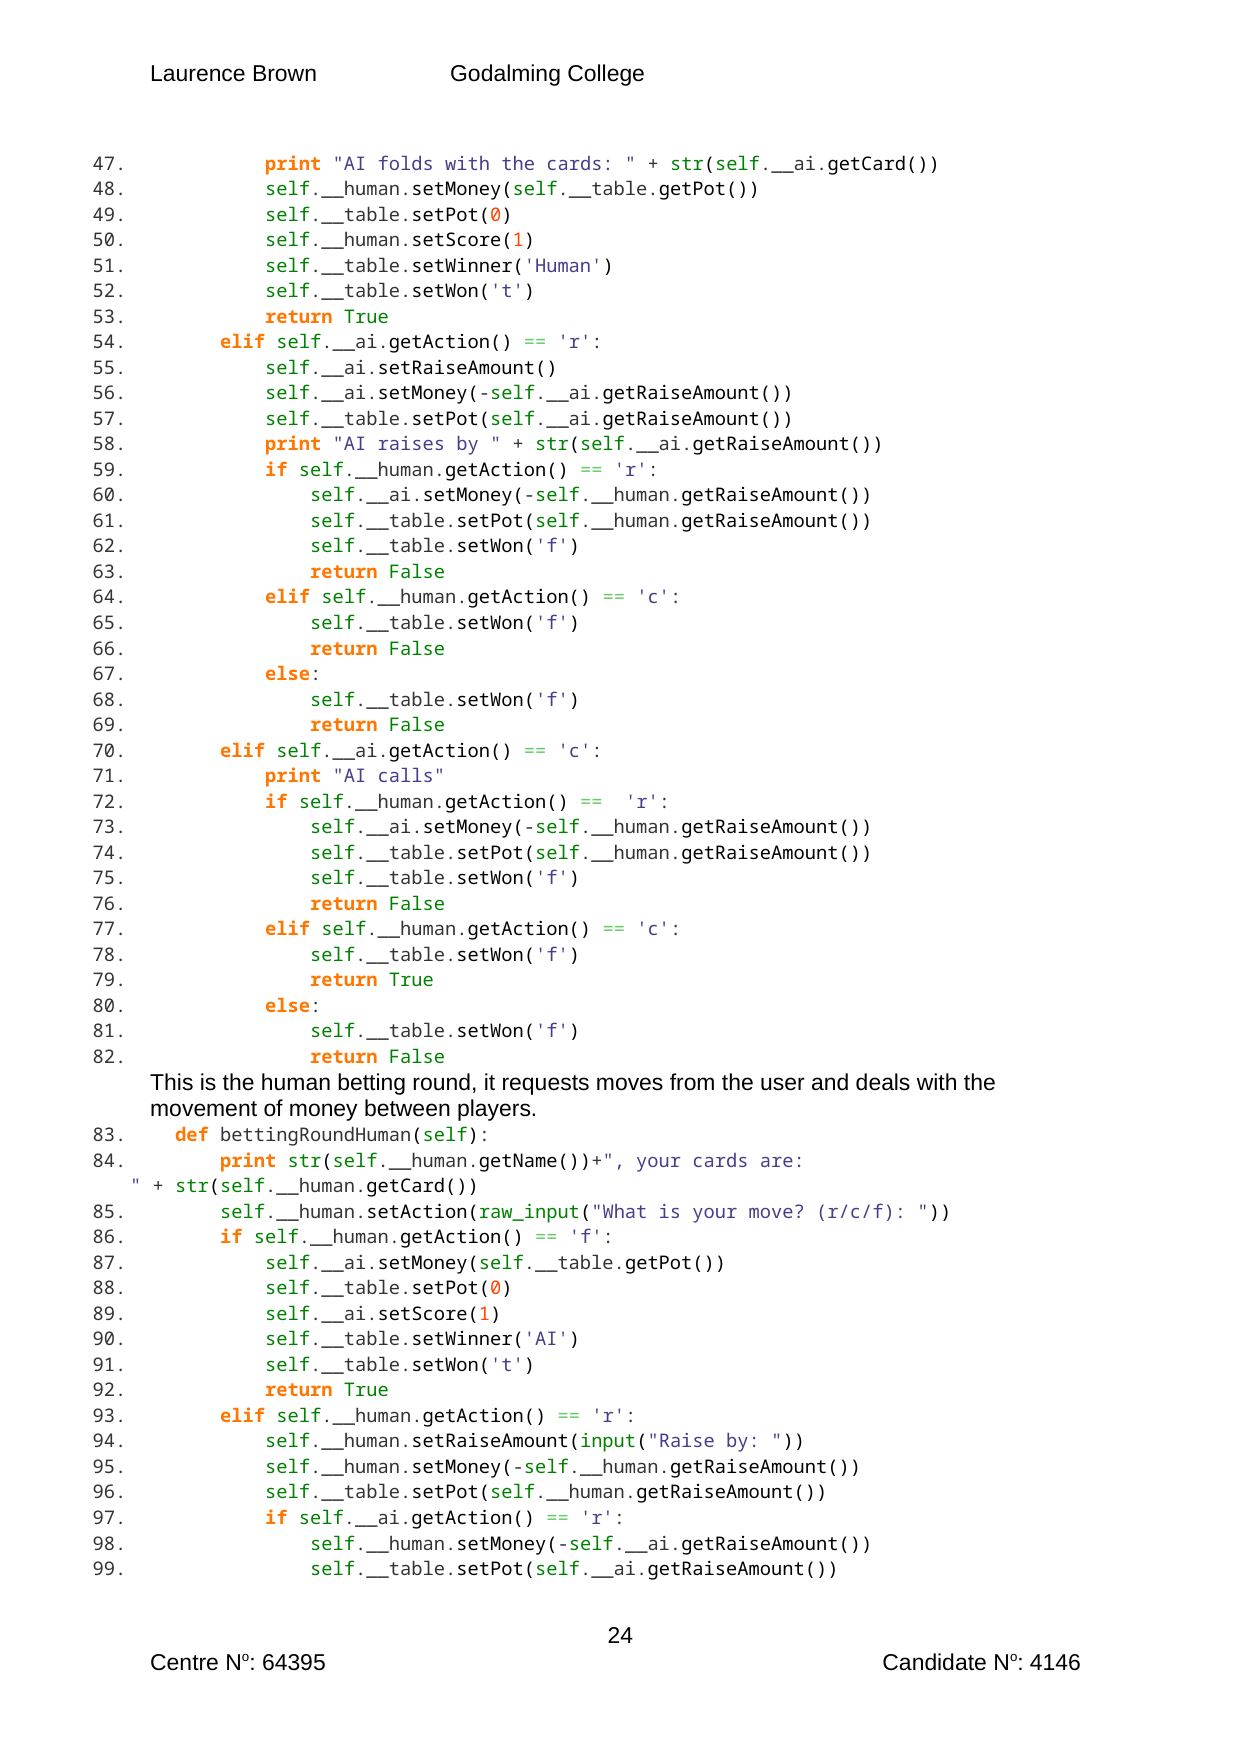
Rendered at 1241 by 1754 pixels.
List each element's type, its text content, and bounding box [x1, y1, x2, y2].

list print str(self.__human.getName())+", your cards are: " + str(self.__human.getCard()) [92, 1147, 1090, 1198]
list self.__ai.setMoney(-self.__human.getRaiseAmount()) [92, 813, 1090, 839]
list return False [92, 890, 1090, 916]
list print "AI raises by " + str(self.__ai.getRaiseAmount()) [92, 431, 1090, 456]
list elif self.__human.getAction() == 'c': [92, 916, 1090, 941]
list self.__table.setPot(self.__human.getRaiseAmount()) [92, 839, 1090, 864]
list self.__table.setWon('f') [92, 864, 1090, 890]
list elif self.__human.getAction() == 'r': [92, 1402, 1090, 1428]
list if self.__human.getAction() == 'r': [92, 788, 1090, 813]
list self.__table.setWinner('Human') [92, 252, 1090, 278]
list self.__ai.setScore(1) [92, 1300, 1090, 1326]
list self.__ai.setMoney(-self.__human.getRaiseAmount()) [92, 482, 1090, 507]
list if self.__ai.getAction() == 'r': [92, 1504, 1090, 1530]
list if self.__human.getAction() == 'r': [92, 456, 1090, 482]
list self.__table.setPot(0) [92, 201, 1090, 227]
list print "AI calls" [92, 762, 1090, 788]
list self.__human.setScore(1) [92, 227, 1090, 252]
list elif self.__ai.getAction() == 'r': [92, 329, 1090, 354]
list self.__table.setWon('f') [92, 1018, 1090, 1043]
list self.__human.setRaiseAmount(input("Raise by: ")) [92, 1428, 1090, 1453]
list self.__human.setAction(raw_input("What is your move? (r/c/f): ")) [92, 1198, 1090, 1223]
list self.__ai.setRaiseAmount() [92, 354, 1090, 380]
list self.__table.setWon('f') [92, 686, 1090, 711]
list elif self.__ai.getAction() == 'c': [92, 737, 1090, 762]
list self.__table.setPot(self.__ai.getRaiseAmount()) [92, 405, 1090, 431]
list return True [92, 1377, 1090, 1402]
list print "AI folds with the cards: " + str(self.__ai.getCard()) [92, 150, 1090, 176]
list self.__human.setMoney(-self.__ai.getRaiseAmount()) [92, 1530, 1090, 1555]
list self.__table.setWon('t') [92, 278, 1090, 303]
list elif self.__human.getAction() == 'c': [92, 584, 1090, 609]
list self.__table.setPot(self.__human.getRaiseAmount()) [92, 1479, 1090, 1504]
text This is the human betting round, it requests moves from the user and deals with the movement of money between players. [150, 1069, 1090, 1121]
list self.__ai.setMoney(self.__table.getPot()) [92, 1249, 1090, 1274]
list else: [92, 660, 1090, 686]
list self.__table.setPot(self.__ai.getRaiseAmount()) [92, 1555, 1090, 1581]
list self.__table.setWinner('AI') [92, 1326, 1090, 1351]
list self.__ai.setMoney(-self.__ai.getRaiseAmount()) [92, 380, 1090, 405]
list return False [92, 558, 1090, 584]
list return False [92, 1043, 1090, 1069]
list self.__table.setPot(self.__human.getRaiseAmount()) [92, 507, 1090, 533]
list def bettingRoundHuman(self): [92, 1121, 1090, 1147]
list else: [92, 992, 1090, 1018]
list return False [92, 711, 1090, 737]
list self.__table.setWon('t') [92, 1351, 1090, 1377]
list return False [92, 635, 1090, 660]
list self.__table.setWon('f') [92, 533, 1090, 558]
list if self.__human.getAction() == 'f': [92, 1223, 1090, 1249]
list self.__human.setMoney(self.__table.getPot()) [92, 176, 1090, 201]
list self.__table.setWon('f') [92, 609, 1090, 635]
list return True [92, 967, 1090, 992]
list self.__table.setWon('f') [92, 941, 1090, 967]
list return True [92, 303, 1090, 329]
list self.__table.setPot(0) [92, 1274, 1090, 1300]
list self.__human.setMoney(-self.__human.getRaiseAmount()) [92, 1453, 1090, 1479]
